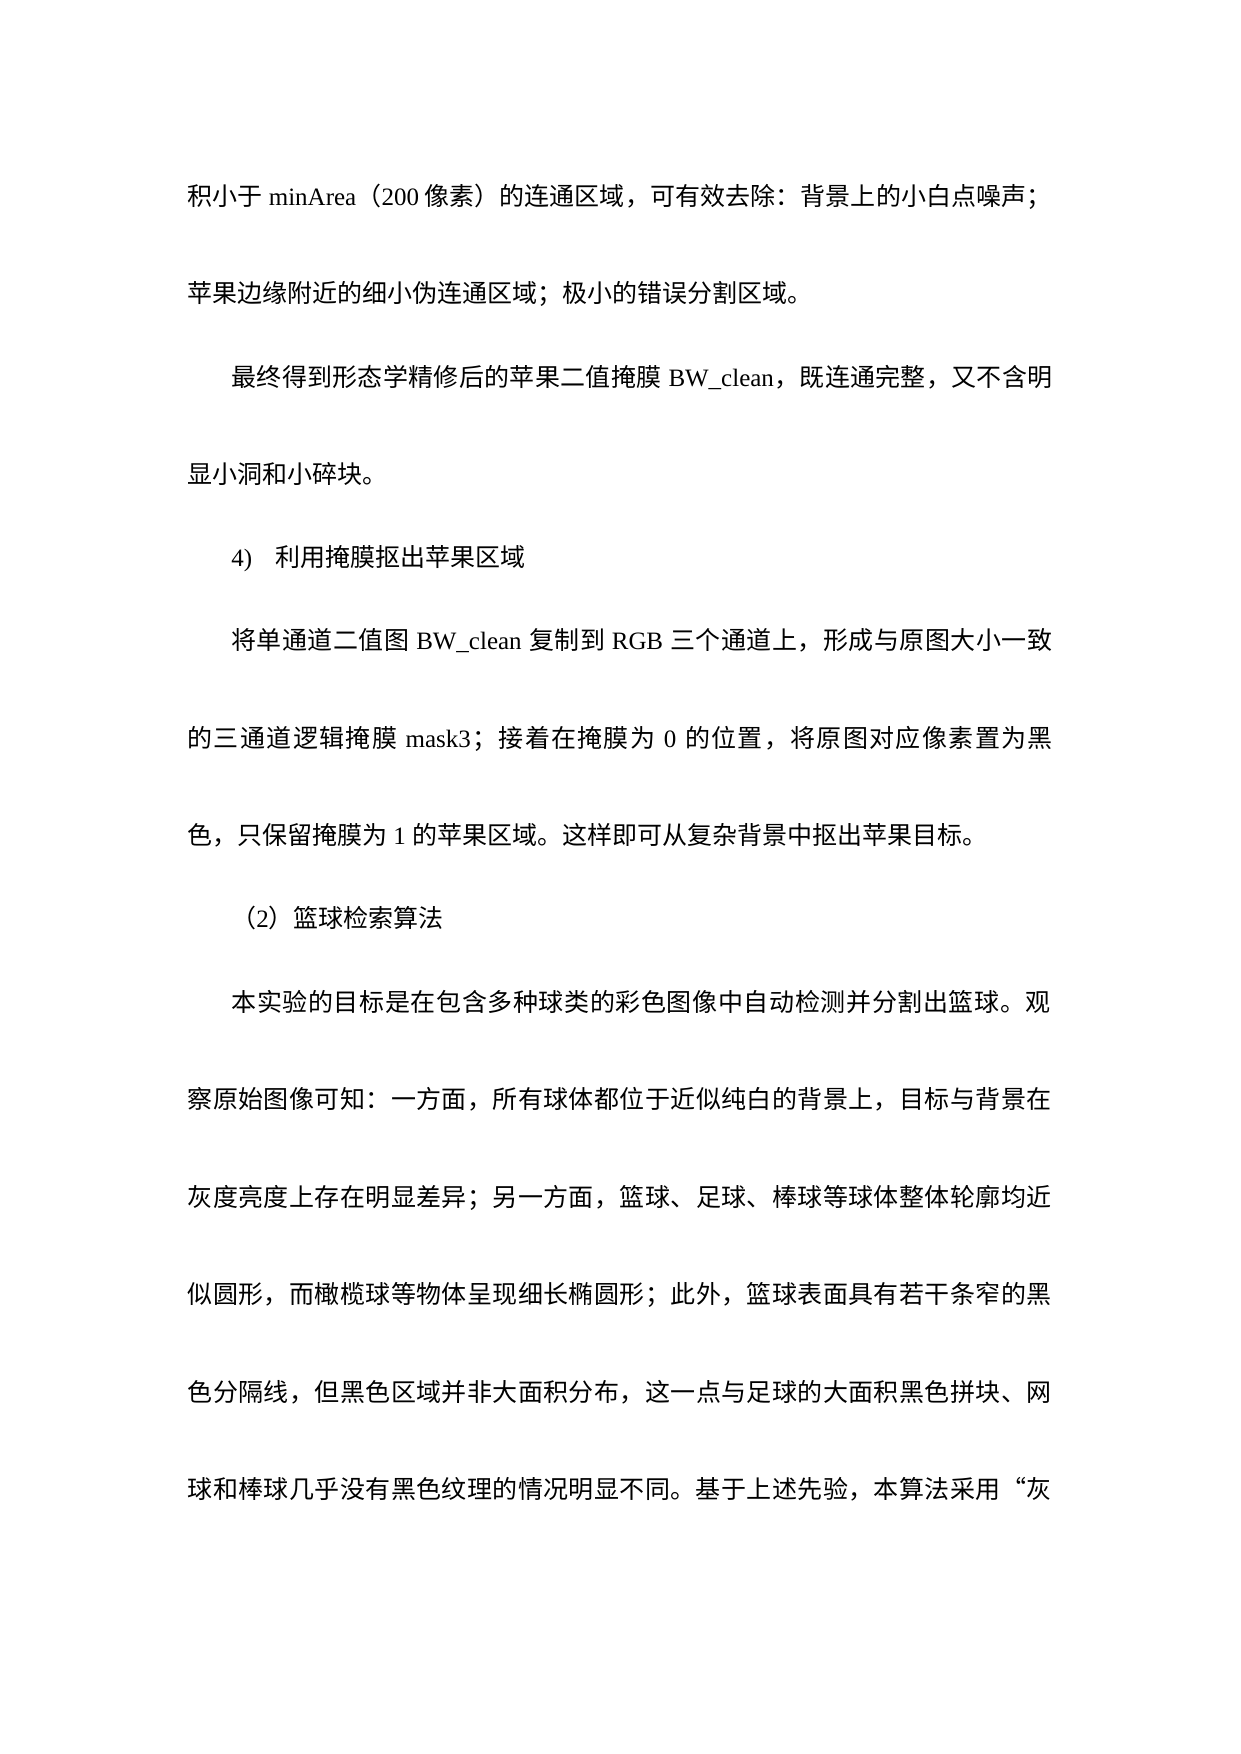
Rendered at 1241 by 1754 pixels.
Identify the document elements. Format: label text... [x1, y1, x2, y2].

list 最终得到形态学精修后的苹果二值掩膜 BW_clean，既连通完整，又不含明显小洞和小碎块。 [187, 343, 1053, 505]
list 利用掩膜抠出苹果区域 [187, 523, 1053, 588]
list 将单通道二值图 BW_clean 复制到 RGB 三个通道上，形成与原图大小一致的三通道逻辑掩膜 mask3；接着在掩膜为 0 的位置，将原图对应像素置为黑色，只保留掩膜为 1 的苹果区域。这样即可从复杂背景中抠出苹果目标。 [187, 606, 1053, 866]
list （2）篮球检索算法 [187, 884, 1053, 949]
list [187, 968, 1053, 1520]
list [187, 162, 1053, 324]
